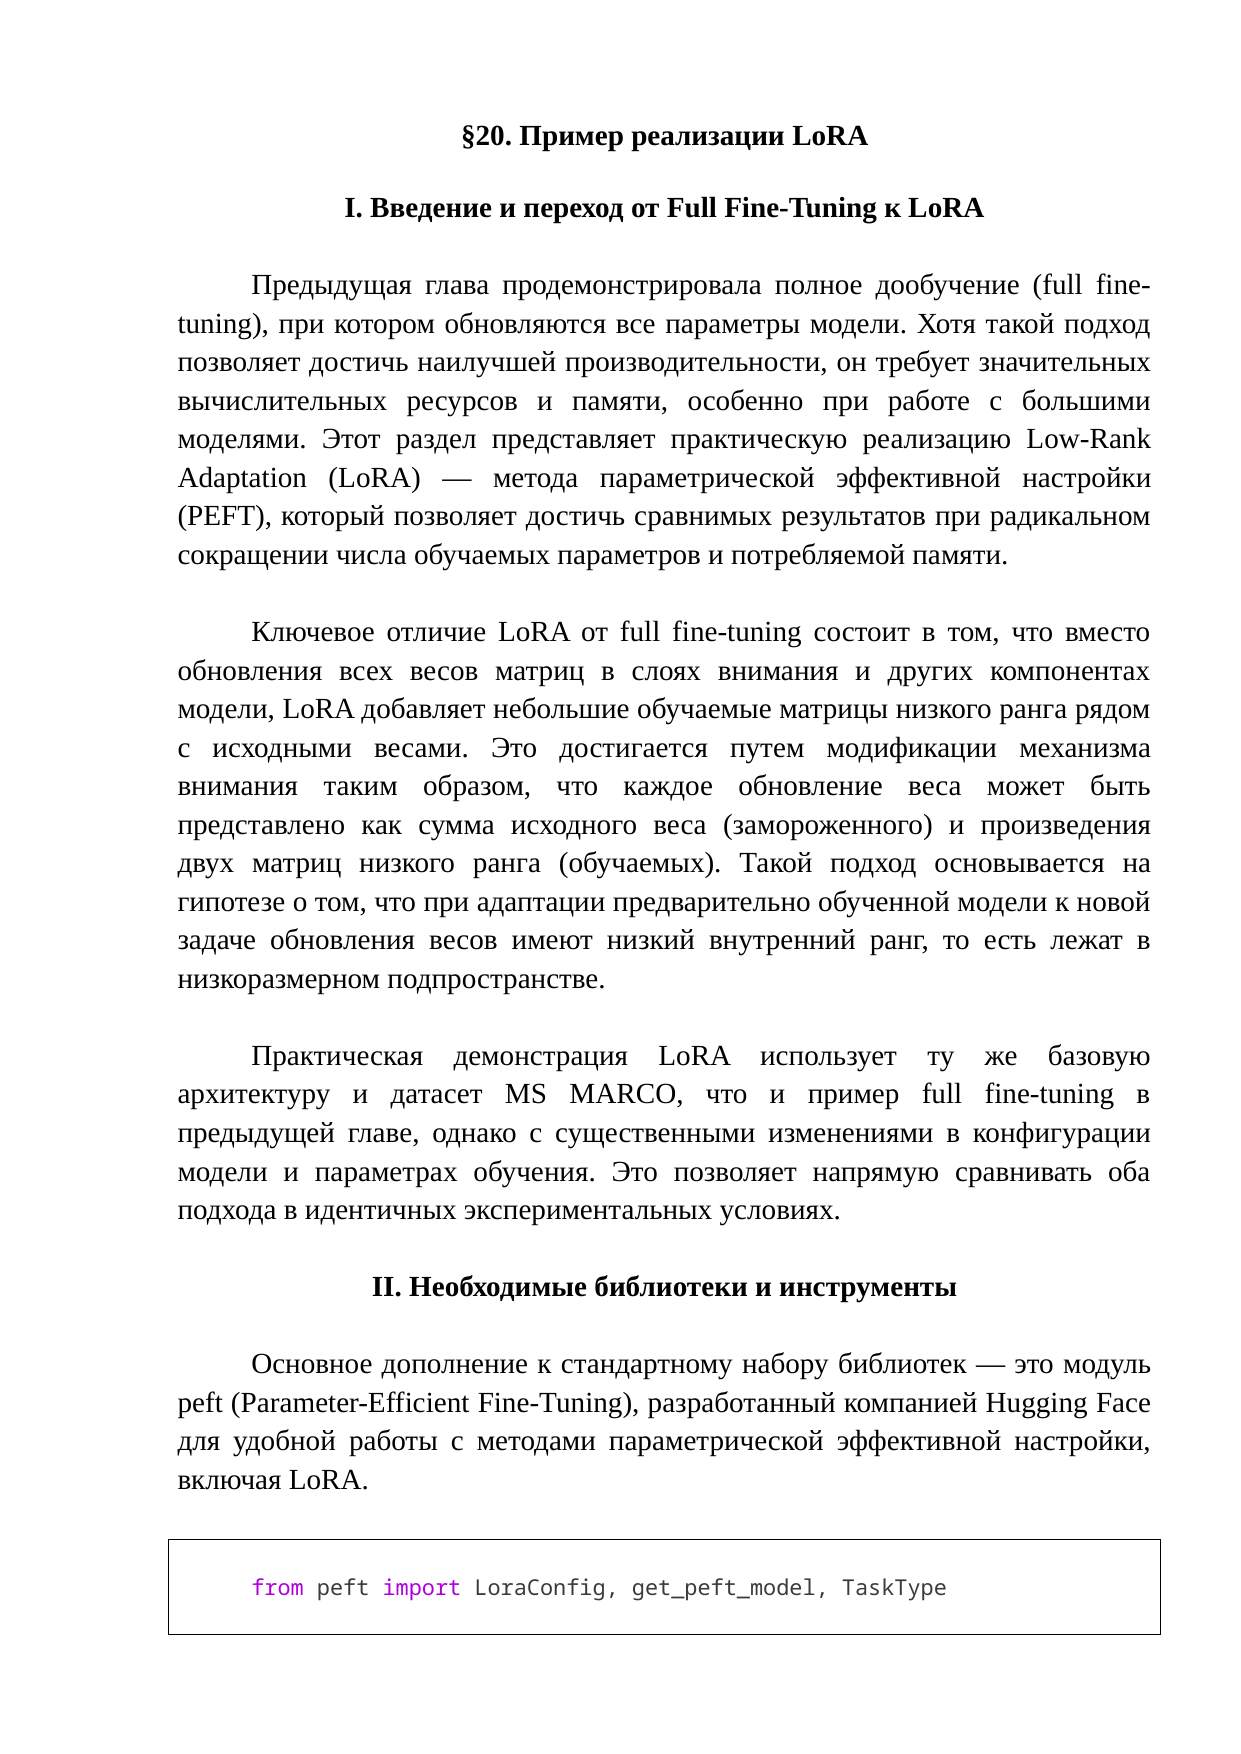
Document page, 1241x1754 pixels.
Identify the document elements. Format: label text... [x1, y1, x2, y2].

text Практическая демонстрация LoRA использует ту же базовую архитектуру и датасет MS MARCO, что и пример full fine-tuning в предыдущей главе, однако с существенными изменениями в конфигурации модели и параметрах обучения. Это позволяет напрямую сравнивать оба подхода в идентичных экспериментальных условиях. [177, 1038, 1152, 1226]
text Предыдущая глава продемонстрировала полное дообучение (full fine-tuning), при котором обновляются все параметры модели. Хотя такой подход позволяет достичь наилучшей производительности, он требует значительных вычислительных ресурсов и памяти, особенно при работе с большими моделями. Этот раздел представляет практическую реализацию Low-Rank Adaptation (LoRA) — метода параметрической эффективной настройки (PEFT), который позволяет достичь сравнимых результатов при радикальном сокращении числа обучаемых параметров и потребляемой памяти. [177, 267, 1152, 571]
subtitle §20. Пример реализации LoRA [177, 118, 1152, 152]
text II. Необходимые библиотеки и инструменты [177, 1269, 1152, 1303]
text Основное дополнение к стандартному набору библиотек — это модуль peft (Parameter-Efficient Fine-Tuning), разработанный компанией Hugging Face для удобной работы с методами параметрической эффективной настройки, включая LoRA. [177, 1346, 1152, 1496]
text from peft import LoraConfig, get_peft_model, TaskType [177, 1572, 1152, 1599]
text I. Введение и переход от Full Fine-Tuning к LoRA [177, 190, 1152, 224]
text Ключевое отличие LoRA от full fine-tuning состоит в том, что вместо обновления всех весов матриц в слоях внимания и других компонентах модели, LoRA добавляет небольшие обучаемые матрицы низкого ранга рядом с исходными весами. Это достигается путем модификации механизма внимания таким образом, что каждое обновление веса может быть представлено как сумма исходного веса (замороженного) и произведения двух матриц низкого ранга (обучаемых). Такой подход основывается на гипотезе о том, что при адаптации предварительно обученной модели к новой задаче обновления весов имеют низкий внутренний ранг, то есть лежат в низкоразмерном подпространстве. [177, 614, 1152, 994]
